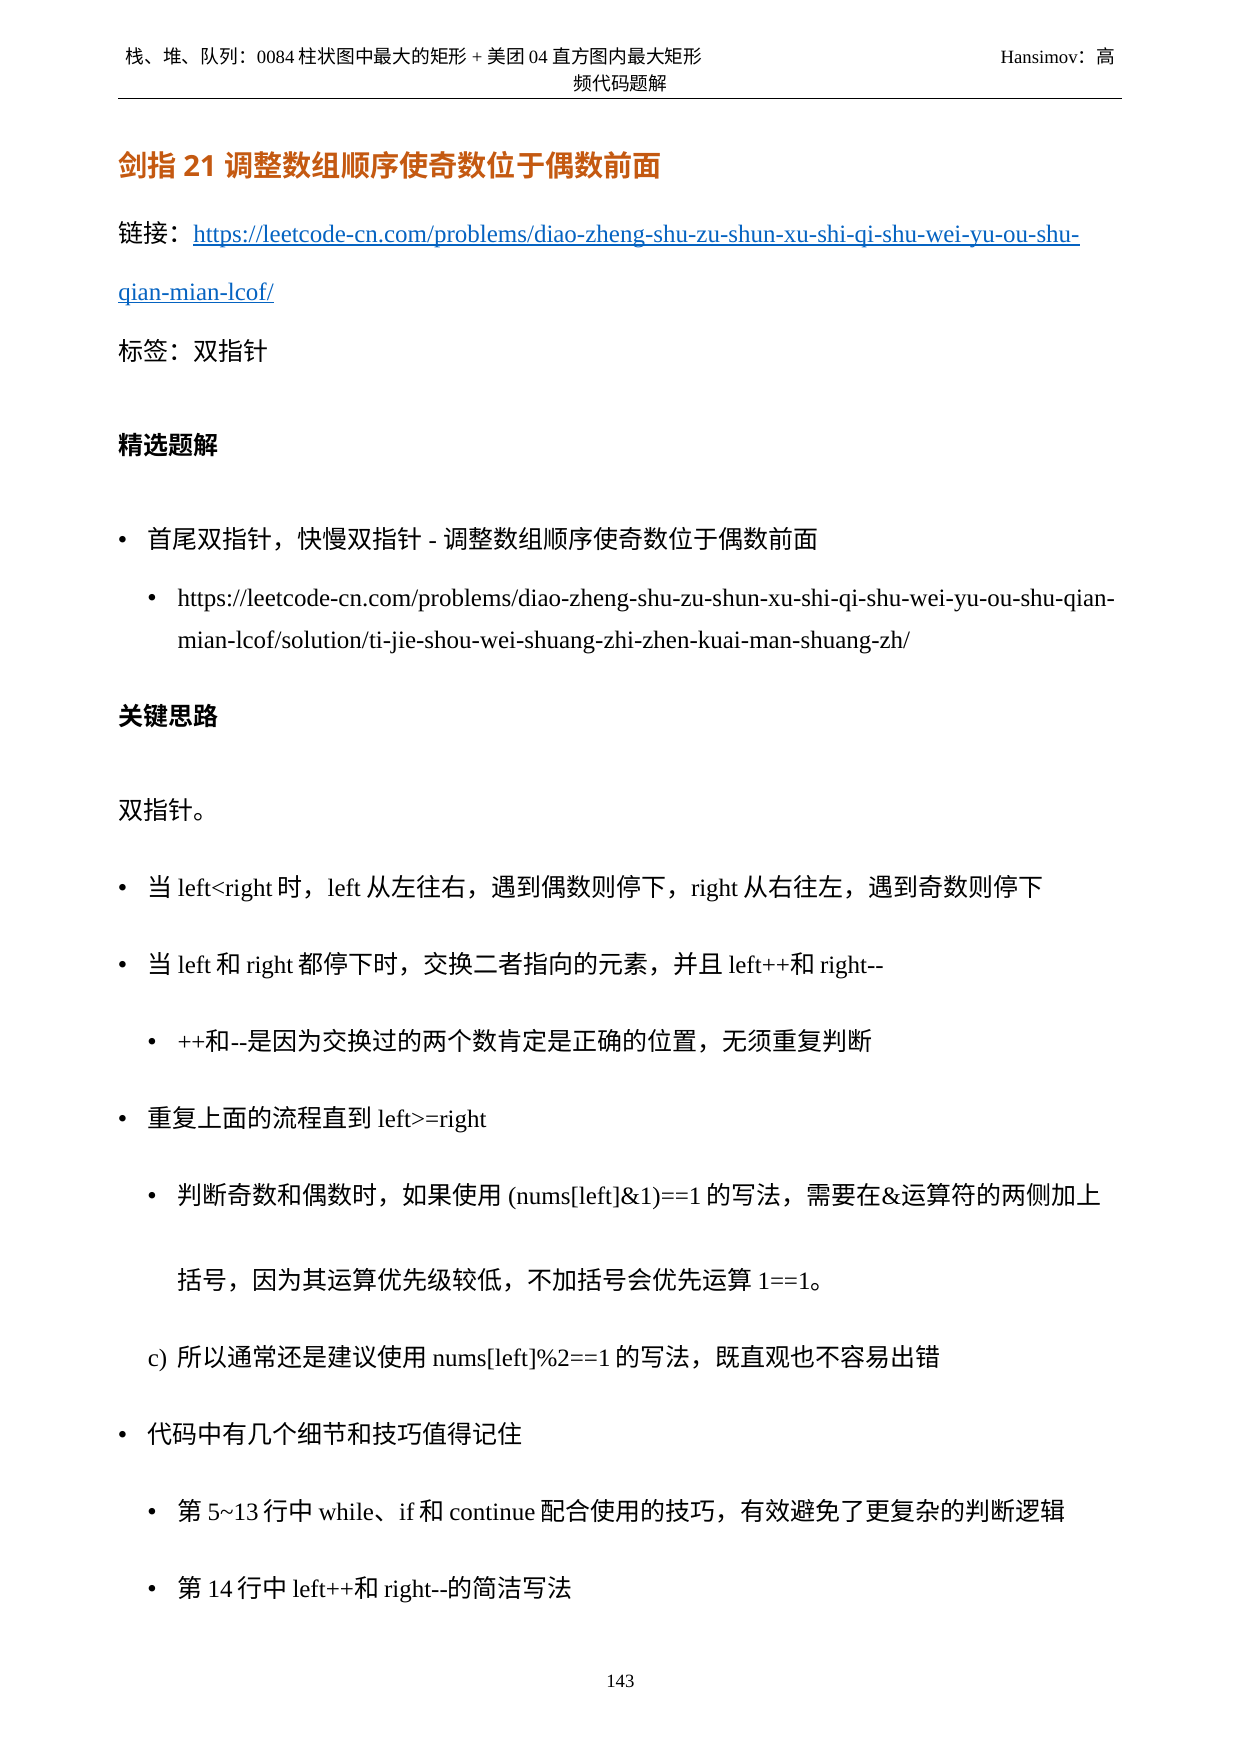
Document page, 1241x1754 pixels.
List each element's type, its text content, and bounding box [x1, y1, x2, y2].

text ++和--是因为交换过的两个数肯定是正确的位置，无须重复判断 [148, 1006, 1122, 1073]
text 链接：https://leetcode-cn.com/problems/diao-zheng-shu-zu-shun-xu-shi-qi-shu-wei-yu-ou-shu-qian-mian-lcof/ [118, 198, 1122, 308]
text 首尾双指针，快慢双指针 - 调整数组顺序使奇数位于偶数前面 [118, 503, 1122, 571]
text 代码中有几个细节和技巧值得记住 [118, 1398, 1122, 1466]
text https://leetcode-cn.com/problems/diao-zheng-shu-zu-shun-xu-shi-qi-shu-wei-yu-ou-shu-qian-mian-lcof/solution/ti-jie-shou-wei-shuang-zhi-zhen-kuai-man-shuang-zh/ [148, 580, 1122, 657]
list 所以通常还是建议使用nums[left]%2==1的写法，既直观也不容易出错 [148, 1321, 1122, 1389]
subtitle 剑指 21 调整数组顺序使奇数位于偶数前面 [118, 130, 1097, 198]
text 当left<right时，left从左往右，遇到偶数则停下，right从右往左，遇到奇数则停下 [118, 852, 1122, 919]
text 标签：双指针 [118, 315, 1122, 383]
text 第5~13行中while、if和continue配合使用的技巧，有效避免了更复杂的判断逻辑 [148, 1475, 1122, 1543]
text 双指针。 [118, 775, 1122, 843]
text 第14行中left++和right--的简洁写法 [148, 1552, 1122, 1620]
subtitle 关键思路 [118, 681, 1097, 749]
subtitle 精选题解 [118, 409, 1097, 477]
text 判断奇数和偶数时，如果使用 (nums[left]&1)==1的写法，需要在&运算符的两侧加上括号，因为其运算优先级较低，不加括号会优先运算1==1。 [148, 1159, 1122, 1312]
text 当left和right都停下时，交换二者指向的元素，并且left++和right-- [118, 929, 1122, 997]
text 重复上面的流程直到left>=right [118, 1083, 1122, 1151]
